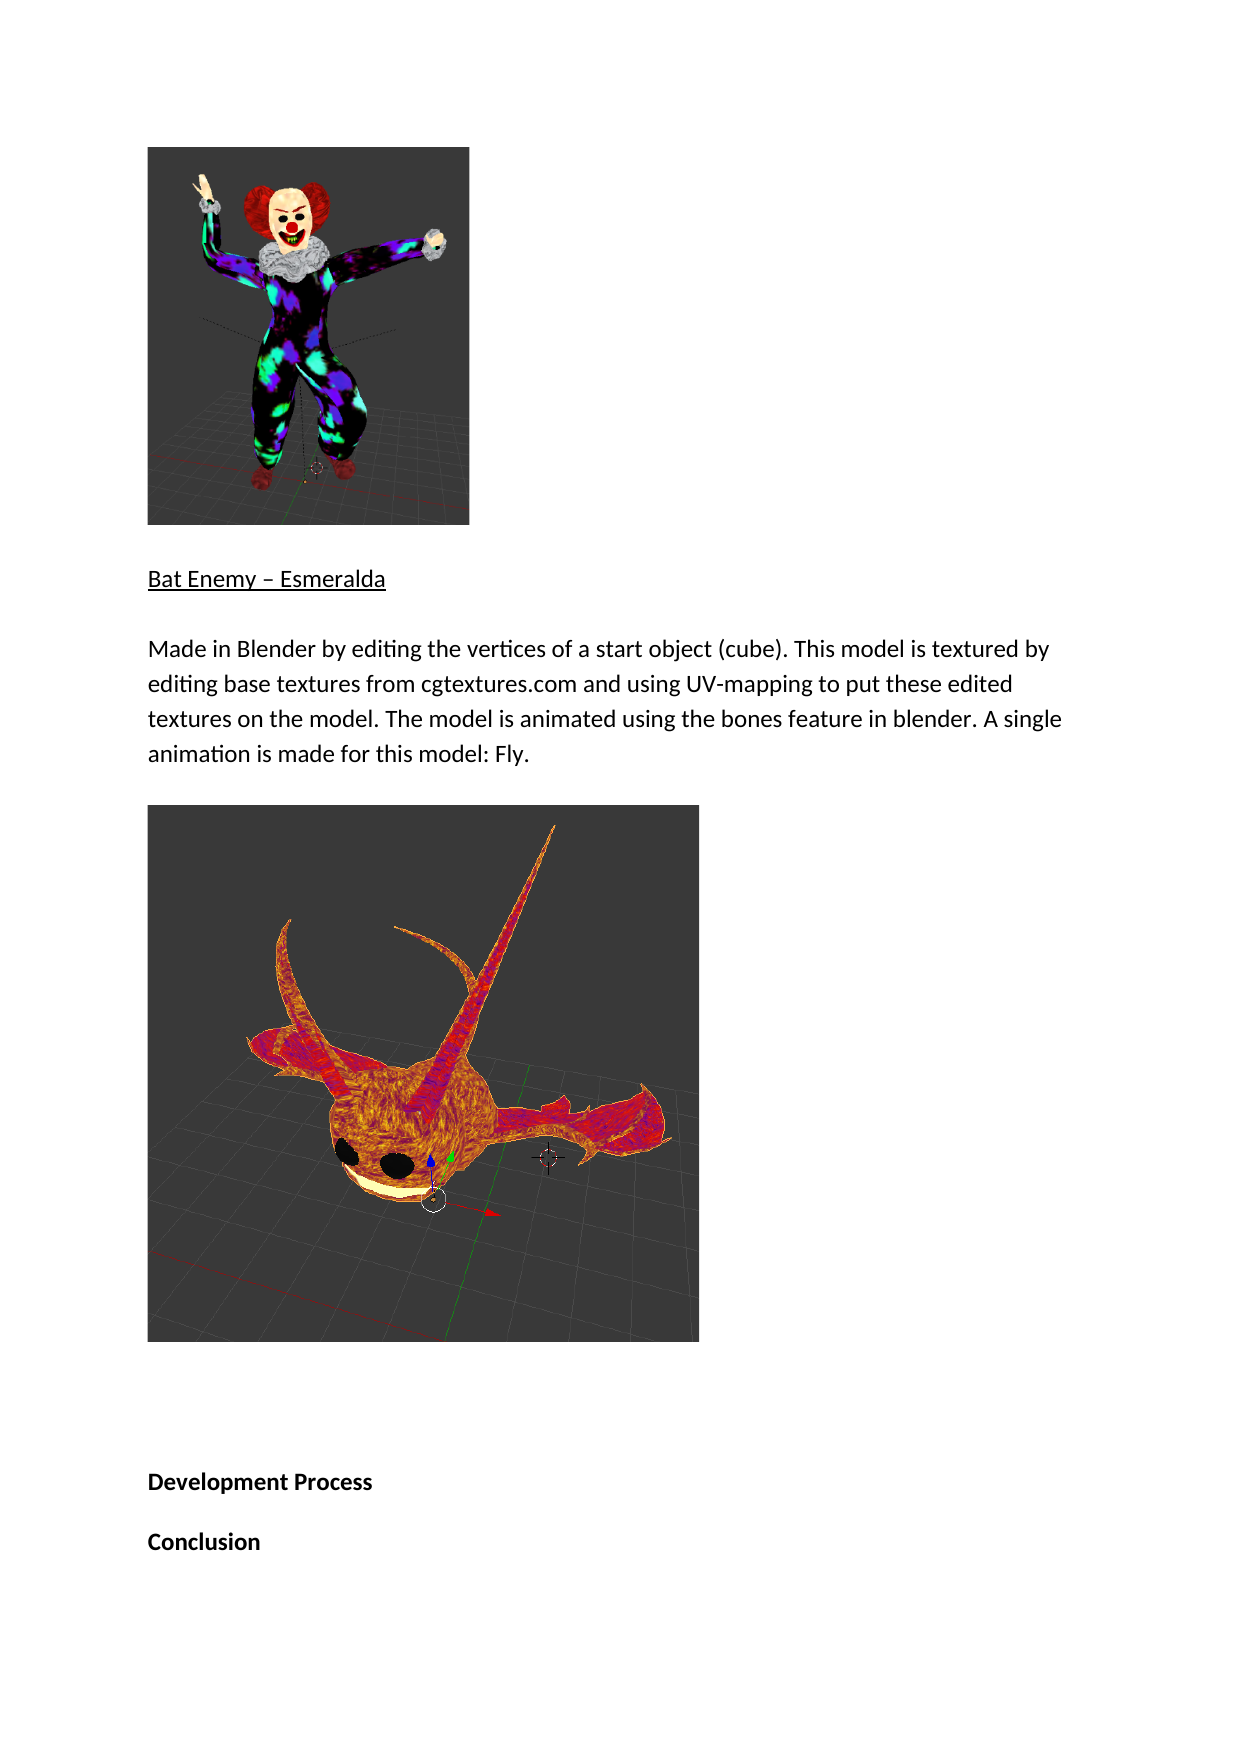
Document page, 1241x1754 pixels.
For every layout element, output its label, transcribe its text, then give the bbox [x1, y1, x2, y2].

text Development Process [148, 1466, 1093, 1496]
text Conclusion [148, 1526, 1093, 1556]
picture [147, 805, 700, 1342]
text Made in Blender by editing the vertices of a start object (cube). This model is textured by editing base textures from cgtextures.com and using UV-mapping to put these edited textures on the model. The model is animated using the bones feature in blender. A single animation is made for this model: Fly. [148, 633, 1093, 769]
text Bat Enemy – Esmeralda [148, 563, 1093, 594]
picture [147, 147, 470, 525]
